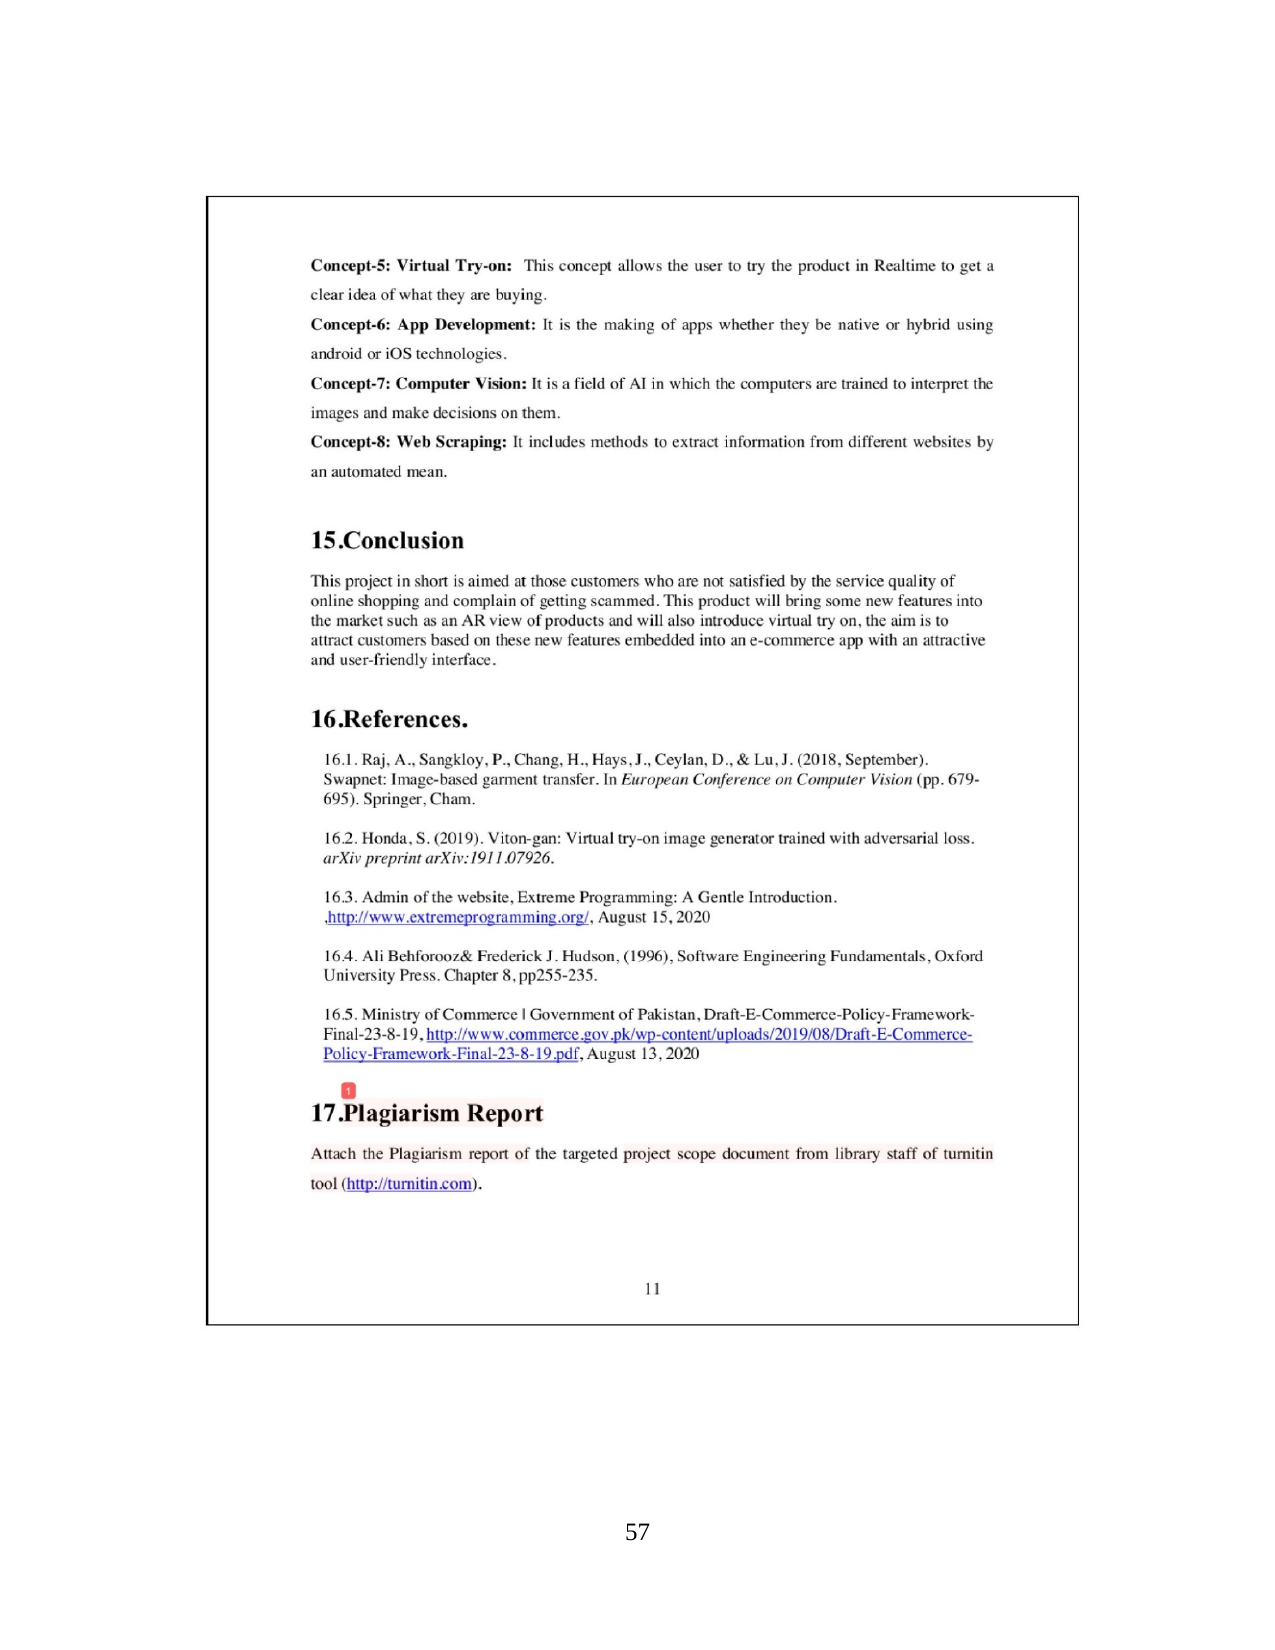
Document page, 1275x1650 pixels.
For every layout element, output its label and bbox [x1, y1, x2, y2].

picture [150, 150, 1125, 1413]
